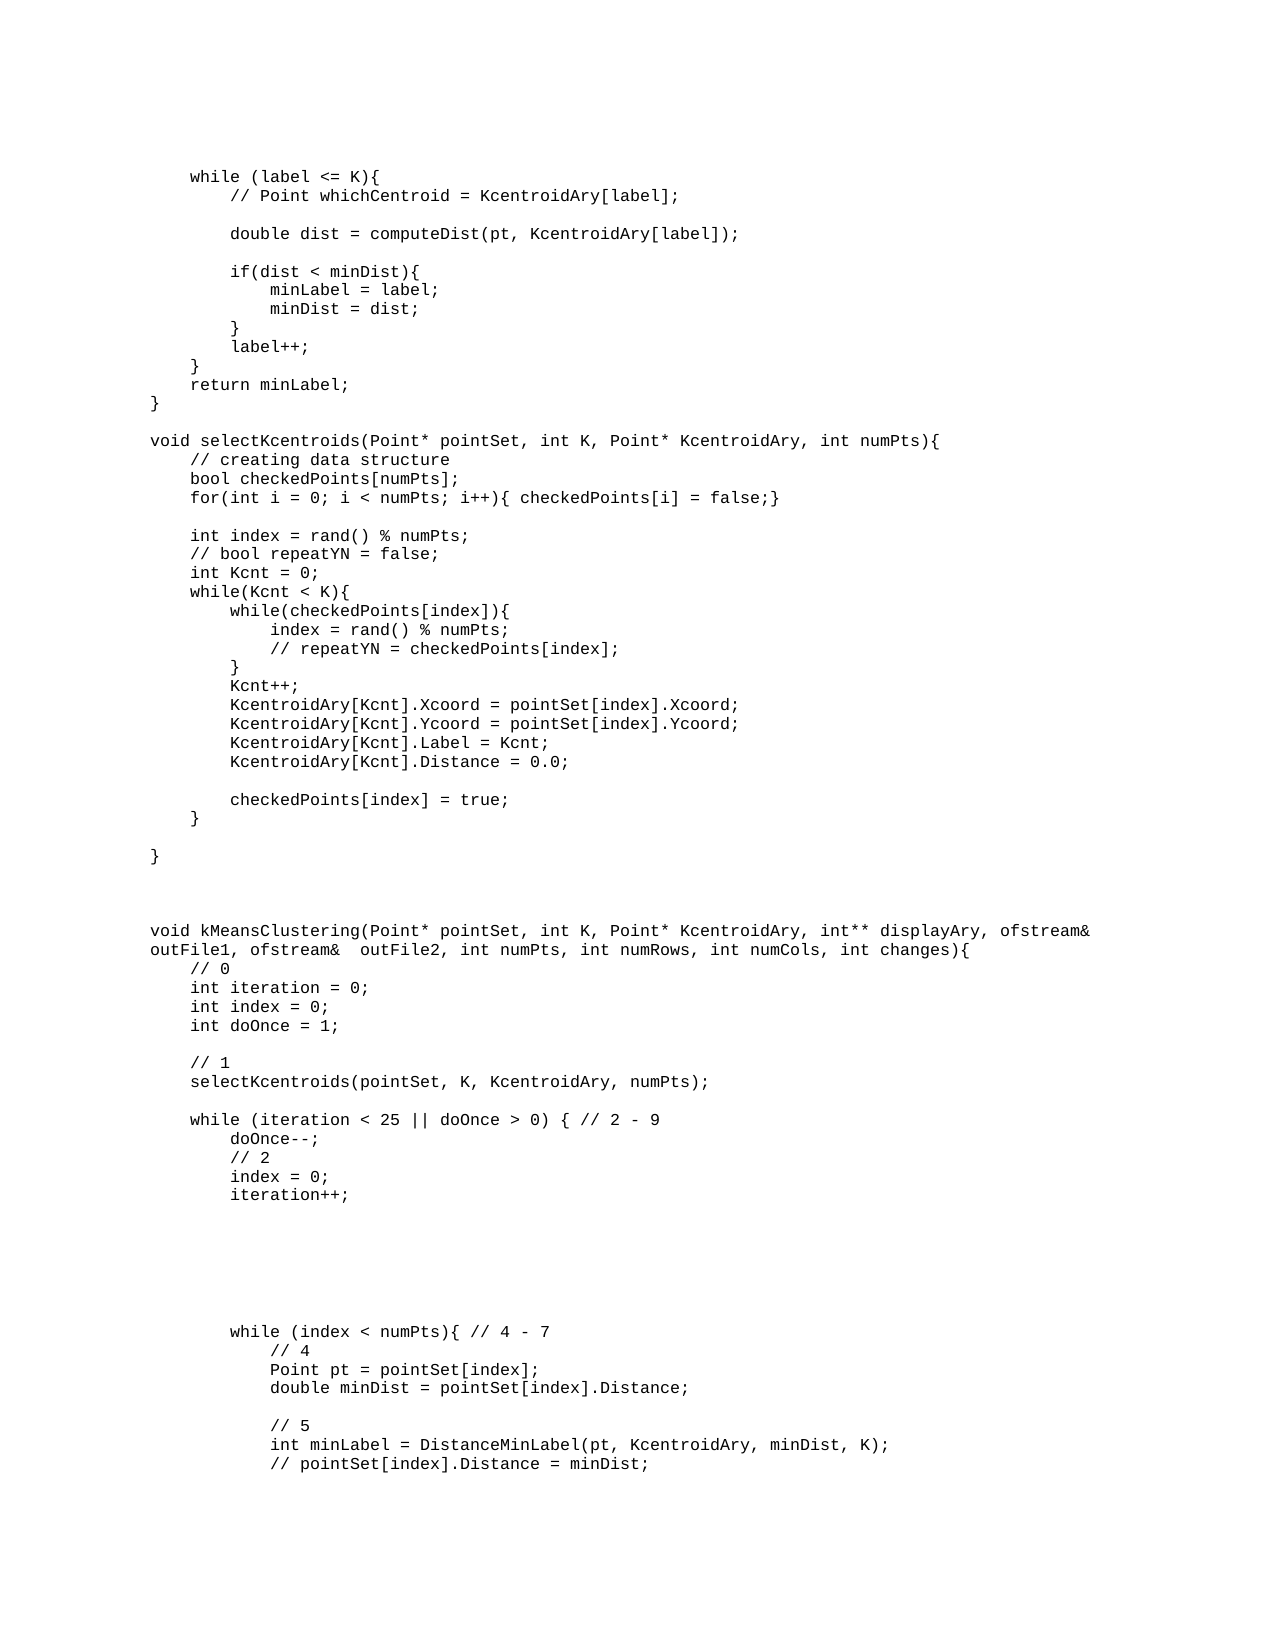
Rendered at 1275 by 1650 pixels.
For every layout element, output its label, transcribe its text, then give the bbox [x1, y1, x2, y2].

text // 0 [150, 961, 1125, 979]
text int doOnce = 1; [150, 1017, 1125, 1036]
text iteration++; [150, 1187, 1125, 1206]
text selectKcentroids(pointSet, K, KcentroidAry, numPts); [150, 1074, 1125, 1093]
text Point pt = pointSet[index]; [150, 1361, 1125, 1380]
text double minDist = pointSet[index].Distance; [150, 1380, 1125, 1399]
text int index = 0; [150, 998, 1125, 1017]
text return minLabel; [150, 376, 1125, 395]
text checkedPoints[index] = true; [150, 791, 1125, 810]
text int index = rand() % numPts; [150, 527, 1125, 546]
text // 4 [150, 1342, 1125, 1361]
text KcentroidAry[Kcnt].Ycoord = pointSet[index].Ycoord; [150, 716, 1125, 734]
text } [150, 320, 1125, 338]
text // repeatYN = checkedPoints[index]; [150, 640, 1125, 659]
text void kMeansClustering(Point* pointSet, int K, Point* KcentroidAry, int** displayAry, ofstream& outFile1, ofstream& outFile2, int numPts, int numRows, int numCols, int changes){ [150, 923, 1125, 961]
text while(checkedPoints[index]){ [150, 602, 1125, 621]
text // 5 [150, 1418, 1125, 1437]
text } [150, 810, 1125, 829]
text while (label <= K){ [150, 169, 1125, 188]
text void selectKcentroids(Point* pointSet, int K, Point* KcentroidAry, int numPts){ [150, 433, 1125, 452]
text KcentroidAry[Kcnt].Distance = 0.0; [150, 753, 1125, 772]
text bool checkedPoints[numPts]; [150, 471, 1125, 489]
text } [150, 659, 1125, 678]
text } [150, 357, 1125, 376]
text int iteration = 0; [150, 979, 1125, 998]
text KcentroidAry[Kcnt].Xcoord = pointSet[index].Xcoord; [150, 697, 1125, 716]
text double dist = computeDist(pt, KcentroidAry[label]); [150, 225, 1125, 244]
text } [150, 395, 1125, 414]
text // creating data structure [150, 452, 1125, 471]
text while(Kcnt < K){ [150, 584, 1125, 602]
text // 2 [150, 1149, 1125, 1168]
text index = rand() % numPts; [150, 621, 1125, 640]
text // Point whichCentroid = KcentroidAry[label]; [150, 188, 1125, 207]
text while (iteration < 25 || doOnce > 0) { // 2 - 9 [150, 1112, 1125, 1130]
text doOnce--; [150, 1130, 1125, 1149]
text while (index < numPts){ // 4 - 7 [150, 1323, 1125, 1342]
text if(dist < minDist){ [150, 263, 1125, 282]
text for(int i = 0; i < numPts; i++){ checkedPoints[i] = false;} [150, 489, 1125, 508]
text } [150, 848, 1125, 866]
text int Kcnt = 0; [150, 565, 1125, 584]
text Kcnt++; [150, 678, 1125, 697]
text // bool repeatYN = false; [150, 546, 1125, 565]
text index = 0; [150, 1168, 1125, 1187]
text minDist = dist; [150, 301, 1125, 320]
text label++; [150, 338, 1125, 357]
text int minLabel = DistanceMinLabel(pt, KcentroidAry, minDist, K); [150, 1437, 1125, 1455]
text // pointSet[index].Distance = minDist; [150, 1455, 1125, 1474]
text // 1 [150, 1055, 1125, 1074]
text KcentroidAry[Kcnt].Label = Kcnt; [150, 734, 1125, 753]
text minLabel = label; [150, 282, 1125, 301]
